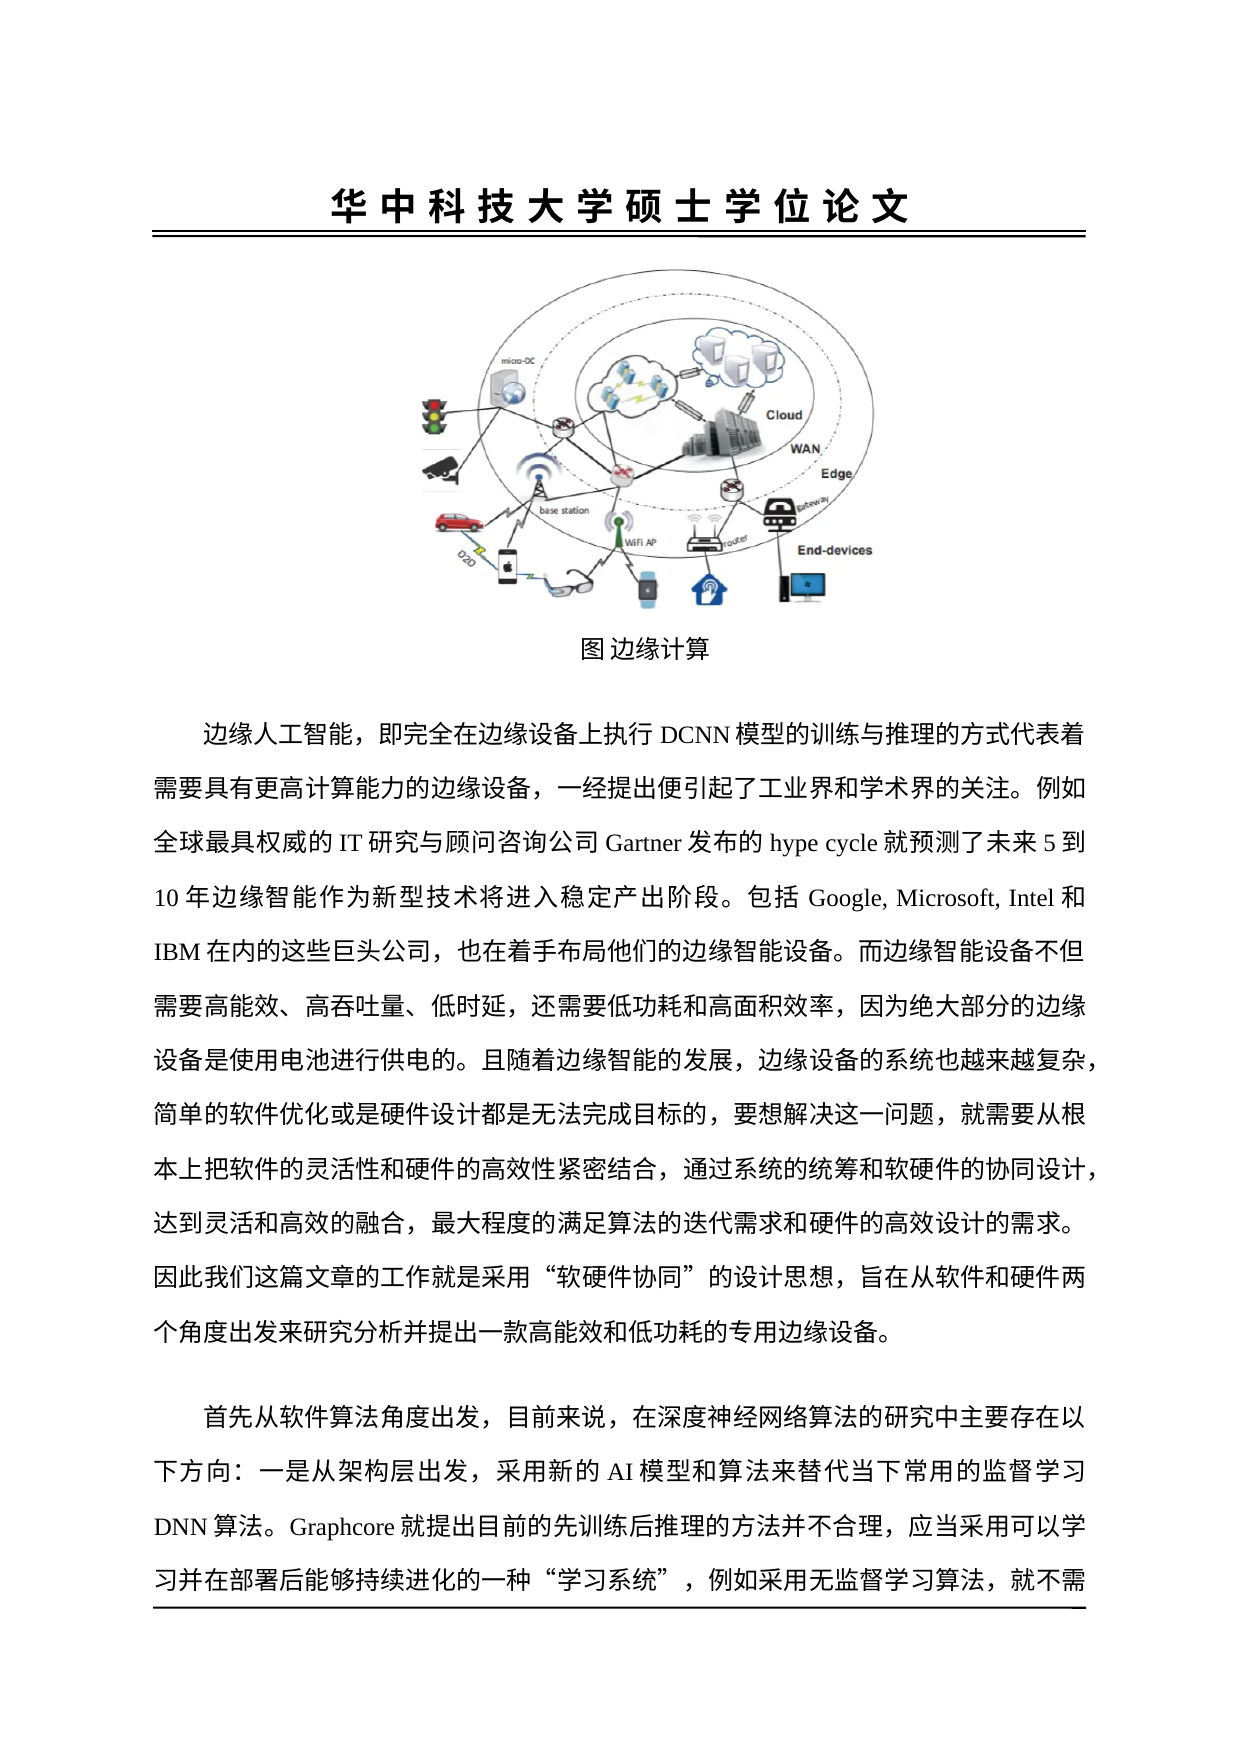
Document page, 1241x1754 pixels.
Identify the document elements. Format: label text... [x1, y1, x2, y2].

text 图 边缘计算 [153, 629, 1087, 665]
picture [391, 265, 899, 615]
text 人工，一经提出便引起了工业界和学术界的关注。例如全球最具权威的IT研究与顾问咨询公司Gartner发布的hype cycle就预测了未来5到10年边缘智能作为新型技术将进入稳定产出阶段。包括Google, Microsoft, Intel和 IBM在内的这些巨头公司，也在着手布局他们的边缘智能设备。而边缘智能设备不但需要高能效、高吞吐量、低时延，还需要低功耗和高面积效率，因为绝大部分的边缘设备是使用电池进行供电的。且随着边缘智能的发展，边缘设备的系统也越来越复杂，简单的软件优化或是硬件设计都是无法完成目标的，要想解决这一问题，就需要从根本上把软件的灵活性和硬件的高效性紧密结合，通过系统的统筹和软硬件的协同设计，达到灵活和高效的融合，最大程度的满足算法的迭代需求和硬件的高效设计的需求。因此我们这篇文章的工作就是采用“软硬件协同”的设计思想，旨在从软件和硬件两个角度出发来研究分析并提出一款高能效和低功耗的专用边缘设备。 [153, 714, 1087, 1348]
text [153, 1397, 1087, 1597]
